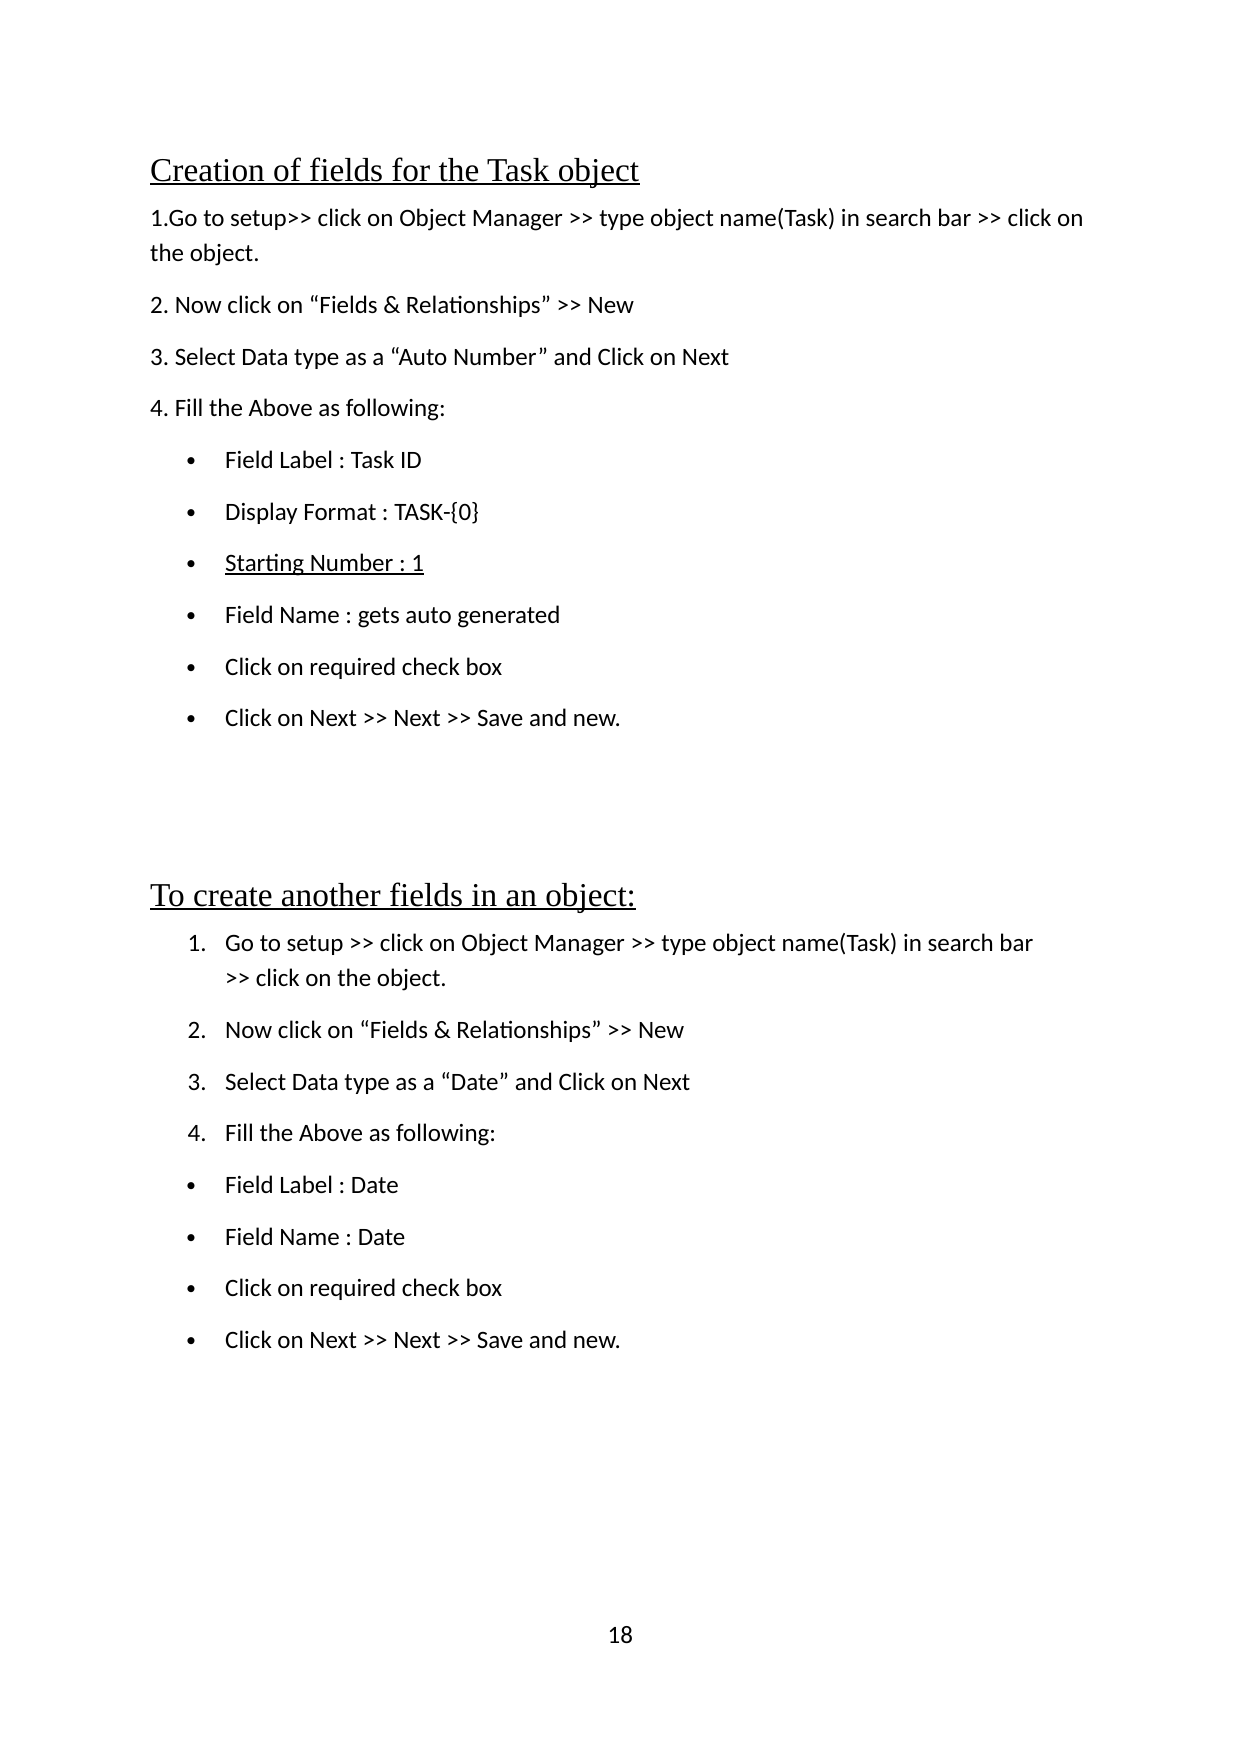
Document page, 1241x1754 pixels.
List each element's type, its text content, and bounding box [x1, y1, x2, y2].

list Display Format : TASK-{0} [187, 496, 1090, 526]
list Field Label : Task ID [187, 444, 1090, 474]
list Click on required check box [187, 651, 1090, 681]
list Click on Next >> Next >> Save and new. [187, 1324, 1090, 1355]
list Fill the Above as following: [187, 1117, 1090, 1148]
subtitle To create another fields in an object: [150, 875, 1090, 913]
text 1.Go to setup>> click on Object Manager >> type object name(Task) in search bar >> click on the object. [150, 202, 1090, 268]
list Field Label : Date [187, 1169, 1090, 1200]
text 4. Fill the Above as following: [150, 392, 1090, 423]
list Field Name : gets auto generated [187, 599, 1090, 629]
list Starting Number : 1 [187, 547, 1090, 578]
list Click on Next >> Next >> Save and new. [187, 702, 1090, 733]
subtitle Creation of fields for the Task object [150, 150, 1090, 188]
list Click on required check box [187, 1272, 1090, 1303]
text 2. Now click on “Fields & Relationships” >> New [150, 289, 1090, 319]
text 3. Select Data type as a “Auto Number” and Click on Next [150, 341, 1090, 371]
list Now click on “Fields & Relationships” >> New [187, 1014, 1090, 1045]
list Field Name : Date [187, 1221, 1090, 1251]
list Select Data type as a “Date” and Click on Next [187, 1066, 1090, 1096]
list Go to setup >> click on Object Manager >> type object name(Task) in search bar >> click on the object. [187, 927, 1090, 993]
